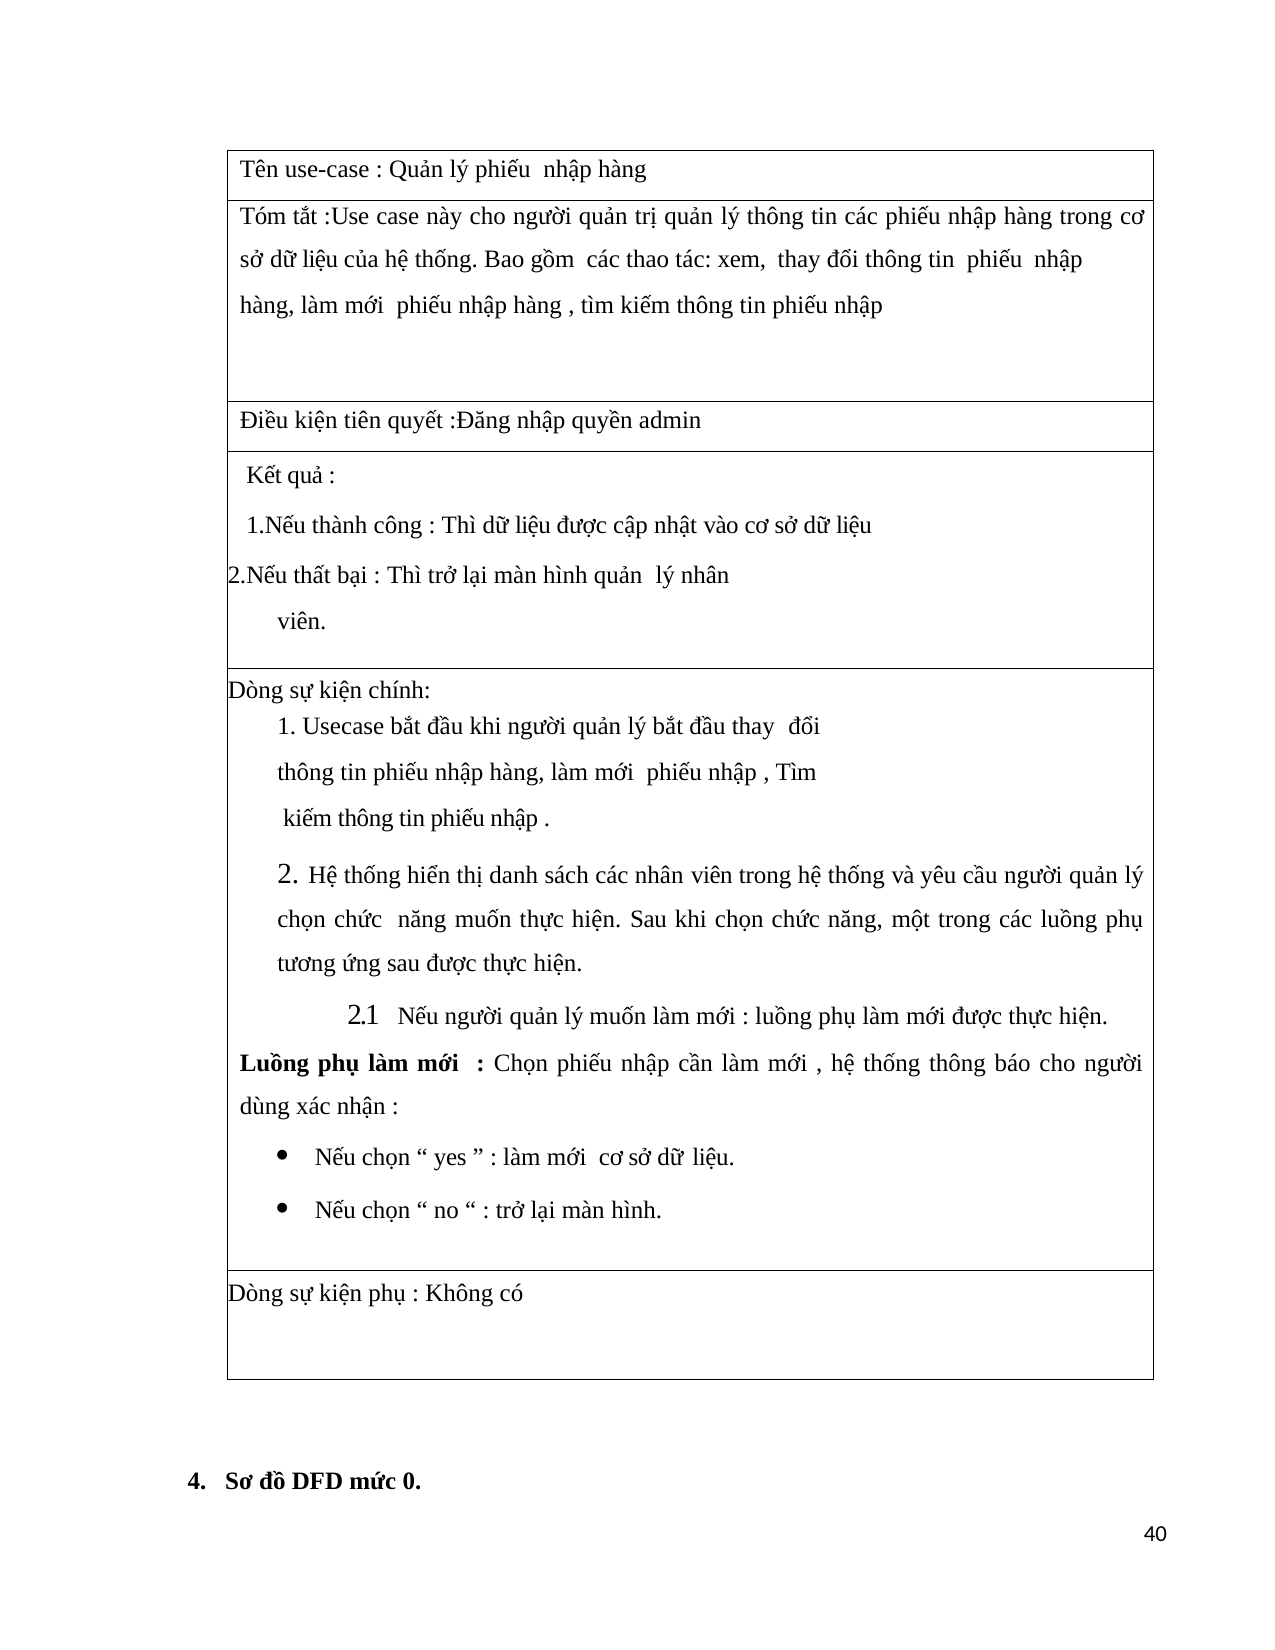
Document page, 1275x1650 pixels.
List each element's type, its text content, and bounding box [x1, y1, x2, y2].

table_cell Điều kiện tiên quyết :Đăng nhập quyền admin [228, 402, 1153, 451]
table_header Tên use-case : Quản lý phiếu nhập hàng [228, 151, 1153, 200]
table_cell Kết quả : 1.Nếu thành công : Thì dữ liệu được cập nhật vào cơ sở dữ liệu 2.Nếu thất bại : Thì trở lại màn hình quản lý nhân viên. [228, 452, 1153, 668]
table_cell Dòng sự kiện phụ : Không có [228, 1271, 1153, 1378]
table_cell Tóm tắt :Use case này cho người quản trị quản lý thông tin các phiếu nhập hàng trong cơ sở dữ liệu của hệ thống. Bao gồm các thao tác: xem, thay đổi thông tin phiếu nhập hàng, làm mới phiếu nhập hàng , tìm kiếm thông tin phiếu nhập [228, 201, 1153, 401]
list Sơ đồ DFD mức 0. [187, 1466, 1167, 1494]
table_cell Dòng sự kiện chính: 1. Usecase bắt đầu khi người quản lý bắt đầu thay đổi thông tin phiếu nhập hàng, làm mới phiếu nhập , Tìm kiếm thông tin phiếu nhập . Hệ thống hiển thị danh sách các nhân viên trong hệ thống và yêu cầu người quản lý chọn chức năng muốn thực hiện. Sau khi chọn chức năng, một trong các luồng phụ tương ứng sau được thực hiện. Nếu người quản lý muốn làm mới : luồng phụ làm mới được thực hiện. Luồng phụ làm mới : Chọn phiếu nhập cần làm mới , hệ thống thông báo cho người dùng xác nhận : Nếu chọn “ yes ” : làm mới cơ sở dữ liệu. Nếu chọn “ no “ : trở lại màn hình. [228, 669, 1153, 1270]
